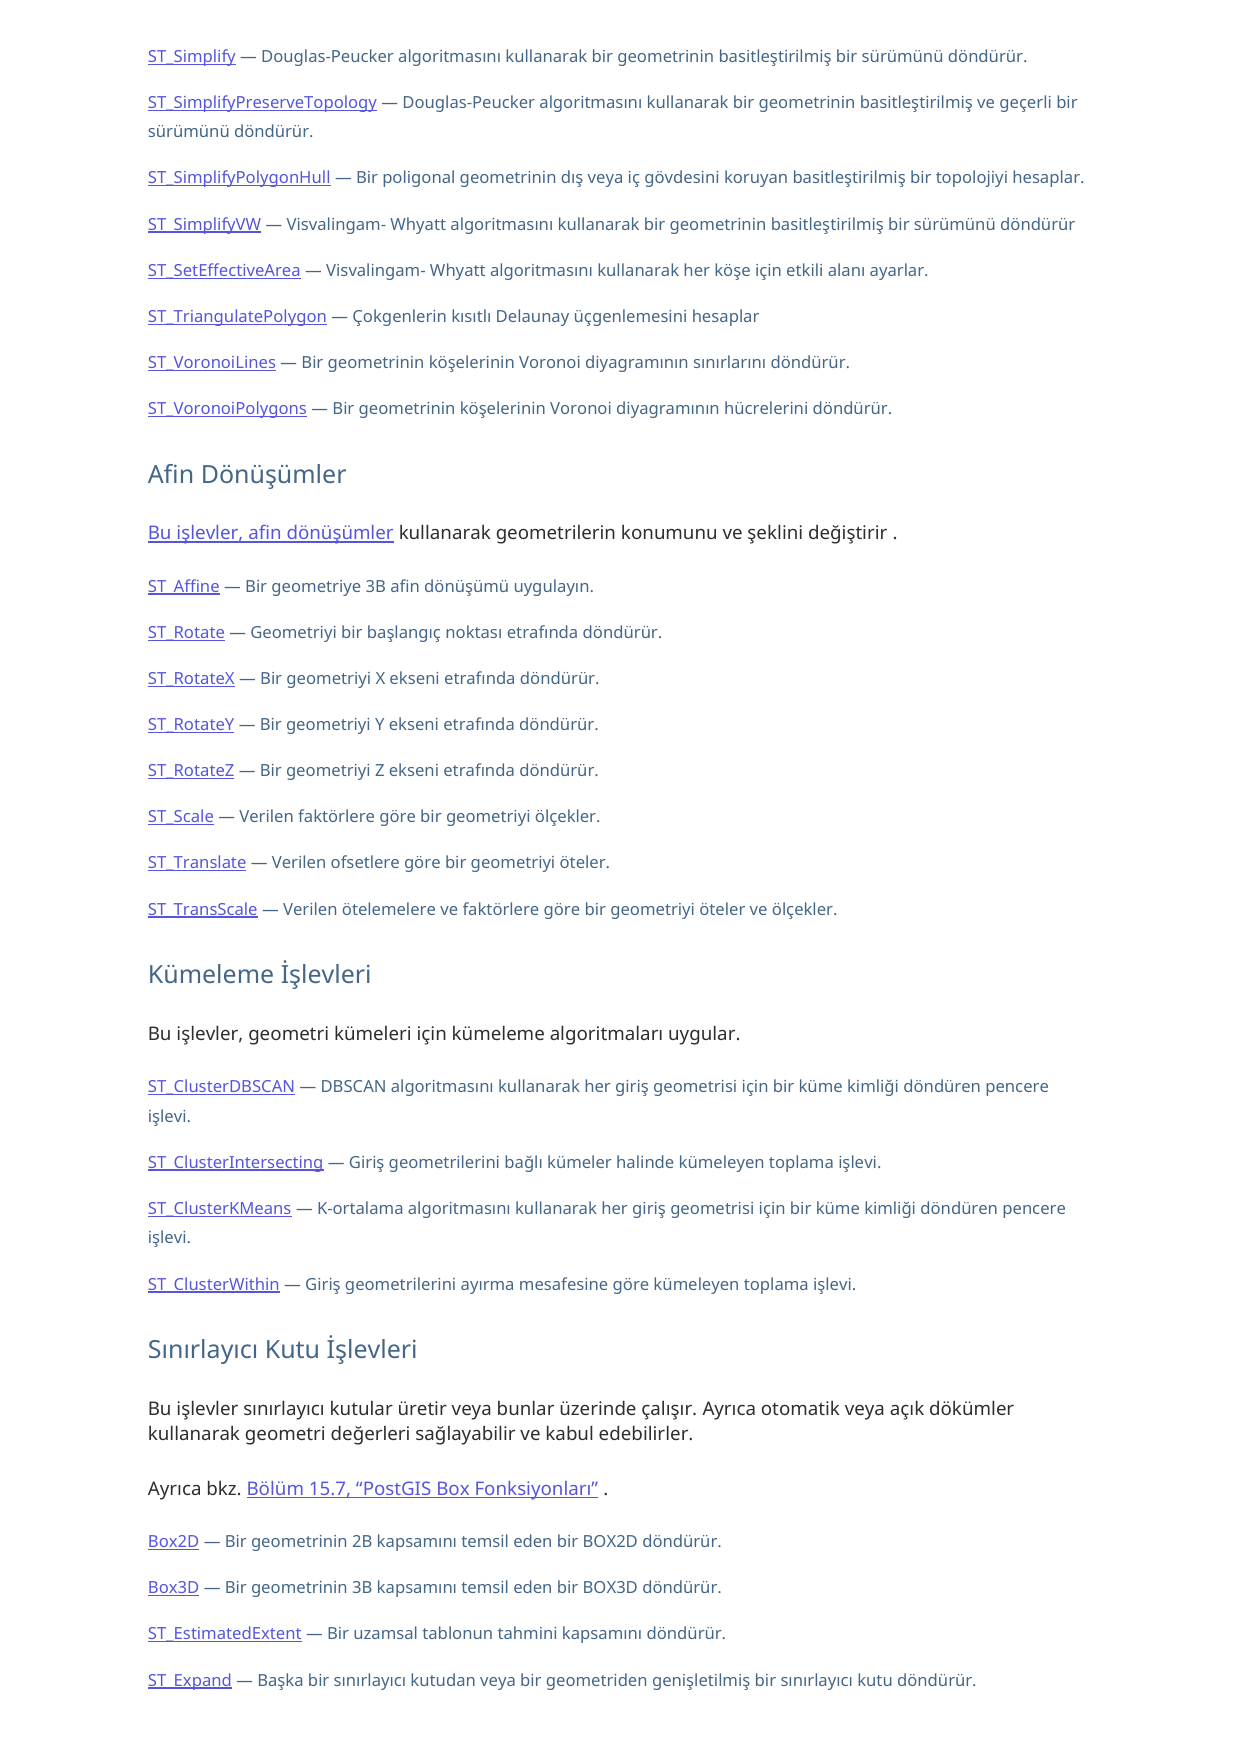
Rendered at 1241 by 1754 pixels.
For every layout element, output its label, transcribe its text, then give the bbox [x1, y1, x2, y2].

text ST_Simplify — Douglas-Peucker algoritmasını kullanarak bir geometrinin basitleştirilmiş bir sürümünü döndürür. [148, 44, 1093, 67]
text ST_SetEffectiveArea — Visvalingam- Whyatt algoritmasını kullanarak her köşe için etkili alanı ayarlar. [148, 258, 1093, 281]
subtitle Sınırlayıcı Kutu İşlevleri [148, 1332, 1093, 1366]
text ST_Scale — Verilen faktörlere göre bir geometriyi ölçekler. [148, 805, 1093, 828]
subtitle Afin Dönüşümler [148, 456, 1093, 490]
text ST_ClusterKMeans — K-ortalama algoritmasını kullanarak her giriş geometrisi için bir küme kimliği döndüren pencere işlevi. [148, 1196, 1093, 1249]
text ST_SimplifyPreserveTopology — Douglas-Peucker algoritmasını kullanarak bir geometrinin basitleştirilmiş ve geçerli bir sürümünü döndürür. [148, 91, 1093, 143]
text ST_TriangulatePolygon — Çokgenlerin kısıtlı Delaunay üçgenlemesini hesaplar [148, 304, 1093, 327]
text ST_SimplifyPolygonHull — Bir poligonal geometrinin dış veya iç gövdesini koruyan basitleştirilmiş bir topolojiyi hesaplar. [148, 166, 1093, 189]
text ST_Expand — Başka bir sınırlayıcı kutudan veya bir geometriden genişletilmiş bir sınırlayıcı kutu döndürür. [148, 1668, 1093, 1691]
text ST_Affine — Bir geometriye 3B afin dönüşümü uygulayın. [148, 574, 1093, 597]
text ST_SimplifyVW — Visvalingam- Whyatt algoritmasını kullanarak bir geometrinin basitleştirilmiş bir sürümünü döndürür [148, 212, 1093, 235]
text ST_RotateX — Bir geometriyi X ekseni etrafında döndürür. [148, 667, 1093, 689]
text ST_Translate — Verilen ofsetlere göre bir geometriyi öteler. [148, 851, 1093, 874]
text ST_VoronoiLines — Bir geometrinin köşelerinin Voronoi diyagramının sınırlarını döndürür. [148, 351, 1093, 373]
text Ayrıca bkz. Bölüm 15.7, “PostGIS Box Fonksiyonları” . [148, 1475, 1093, 1501]
text ST_ClusterWithin — Giriş geometrilerini ayırma mesafesine göre kümeleyen toplama işlevi. [148, 1272, 1093, 1295]
text Box2D — Bir geometrinin 2B kapsamını temsil eden bir BOX2D döndürür. [148, 1530, 1093, 1552]
subtitle Kümeleme İşlevleri [148, 957, 1093, 991]
text ST_VoronoiPolygons — Bir geometrinin köşelerinin Voronoi diyagramının hücrelerini döndürür. [148, 397, 1093, 419]
text Box3D — Bir geometrinin 3B kapsamını temsil eden bir BOX3D döndürür. [148, 1576, 1093, 1598]
text ST_TransScale — Verilen ötelemelere ve faktörlere göre bir geometriyi öteler ve ölçekler. [148, 897, 1093, 920]
text Bu işlevler sınırlayıcı kutular üretir veya bunlar üzerinde çalışır. Ayrıca otomatik veya açık dökümler kullanarak geometri değerleri sağlayabilir ve kabul edebilirler. [148, 1395, 1093, 1446]
text ST_RotateZ — Bir geometriyi Z ekseni etrafında döndürür. [148, 759, 1093, 782]
text ST_EstimatedExtent — Bir uzamsal tablonun tahmini kapsamını döndürür. [148, 1622, 1093, 1645]
text Bu işlevler, afin dönüşümler kullanarak geometrilerin konumunu ve şeklini değiştirir . [148, 519, 1093, 545]
text ST_ClusterDBSCAN — DBSCAN algoritmasını kullanarak her giriş geometrisi için bir küme kimliği döndüren pencere işlevi. [148, 1075, 1093, 1127]
text ST_ClusterIntersecting — Giriş geometrilerini bağlı kümeler halinde kümeleyen toplama işlevi. [148, 1150, 1093, 1173]
text ST_RotateY — Bir geometriyi Y ekseni etrafında döndürür. [148, 713, 1093, 735]
text ST_Rotate — Geometriyi bir başlangıç ​​noktası etrafında döndürür. [148, 620, 1093, 643]
text Bu işlevler, geometri kümeleri için kümeleme algoritmaları uygular. [148, 1020, 1093, 1046]
